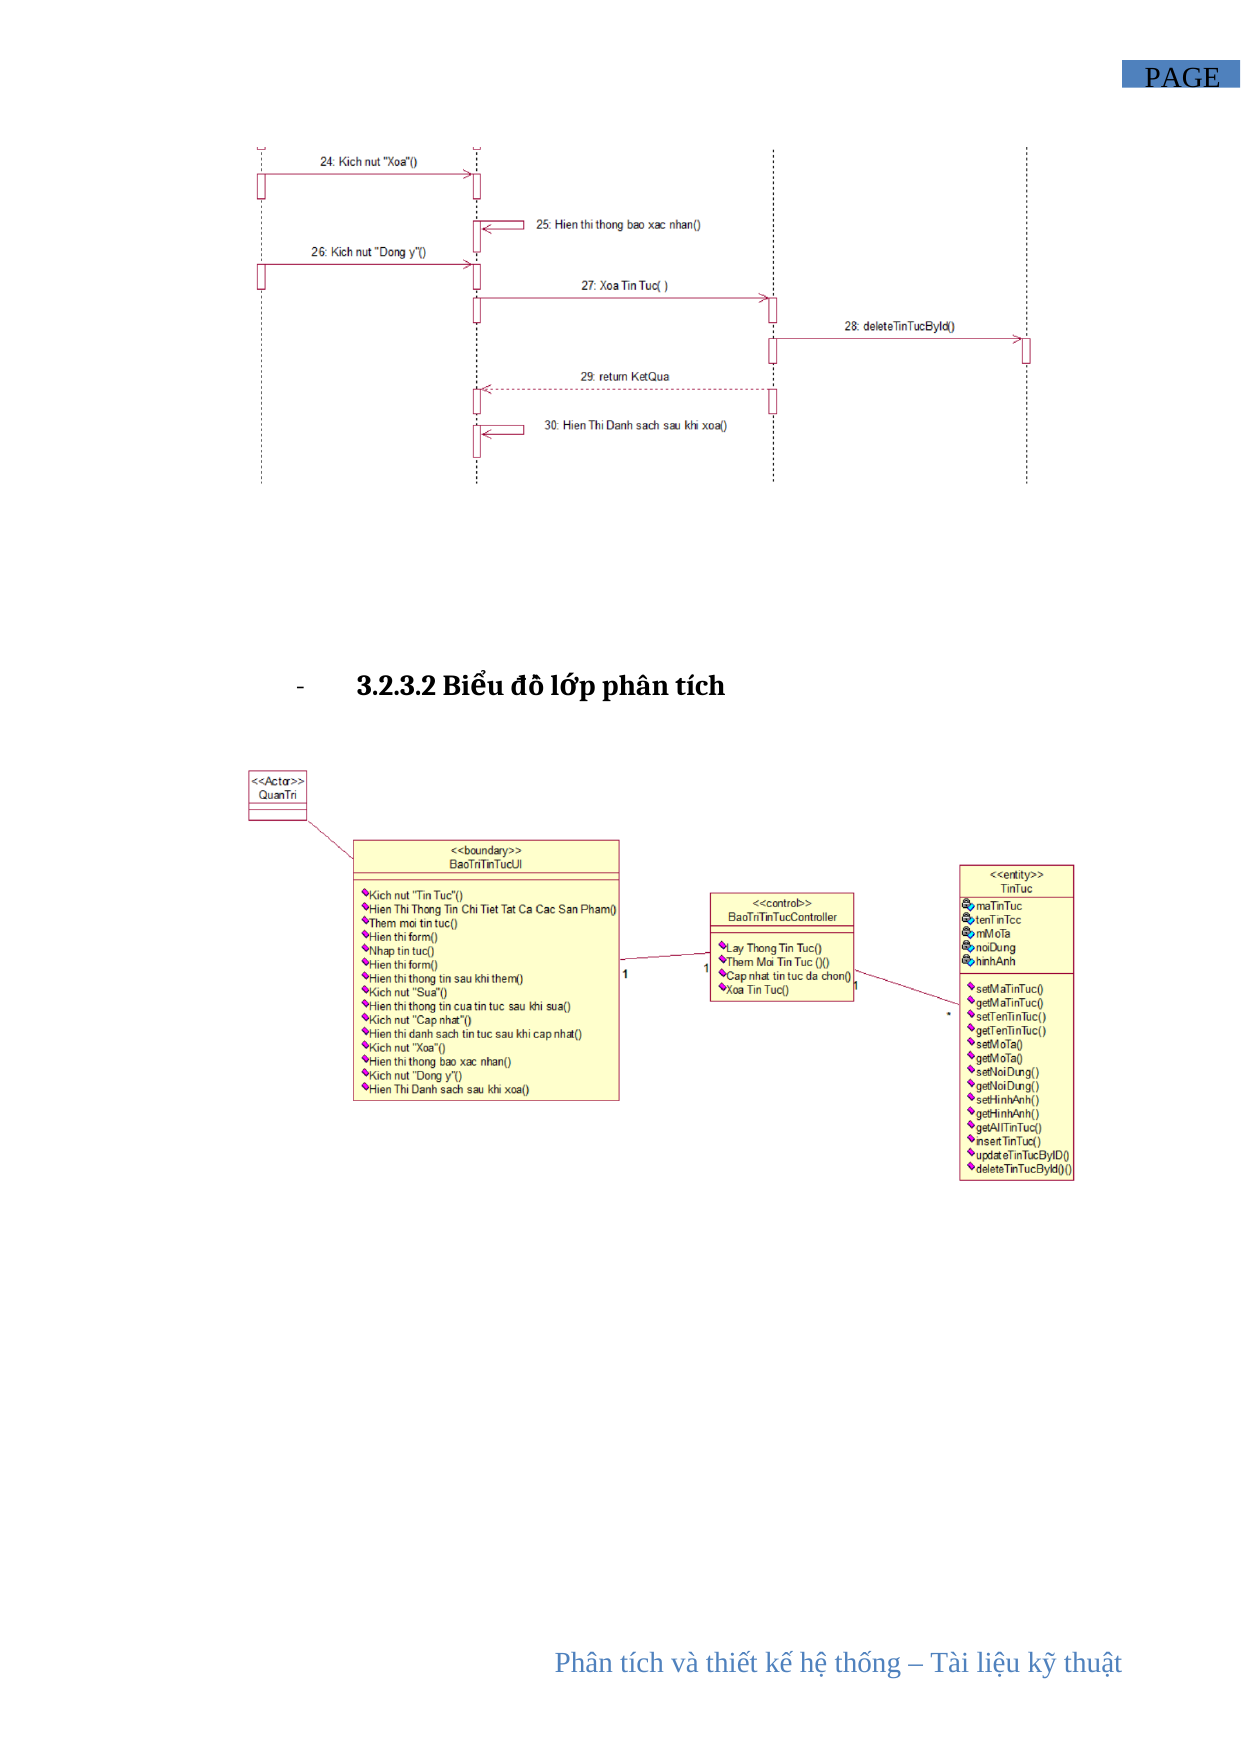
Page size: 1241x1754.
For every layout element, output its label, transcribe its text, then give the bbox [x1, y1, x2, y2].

picture [206, 731, 1122, 1247]
picture [206, 147, 1122, 581]
subtitle 3.2.3.2 Biểu đồ lớp phân tích [295, 669, 1122, 702]
